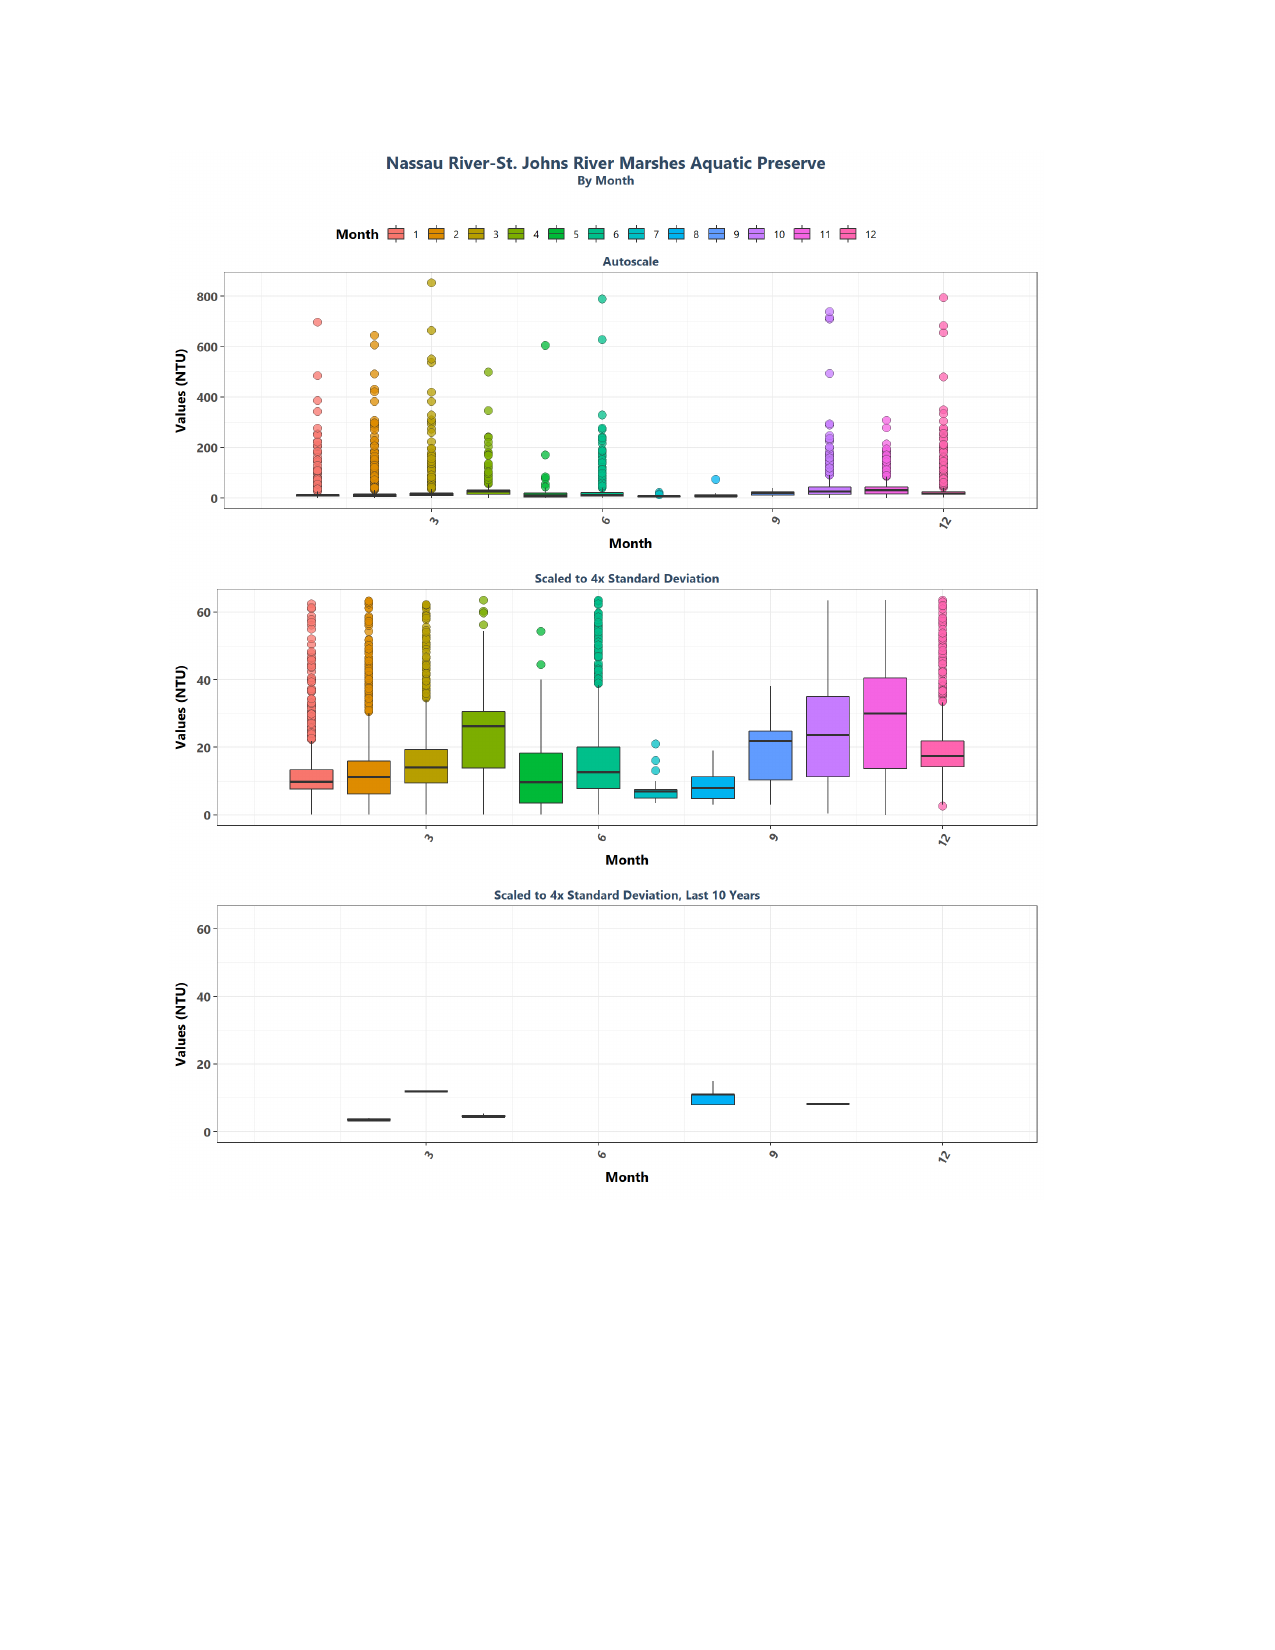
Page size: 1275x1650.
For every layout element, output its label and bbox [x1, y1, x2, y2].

picture [168, 150, 1044, 1200]
